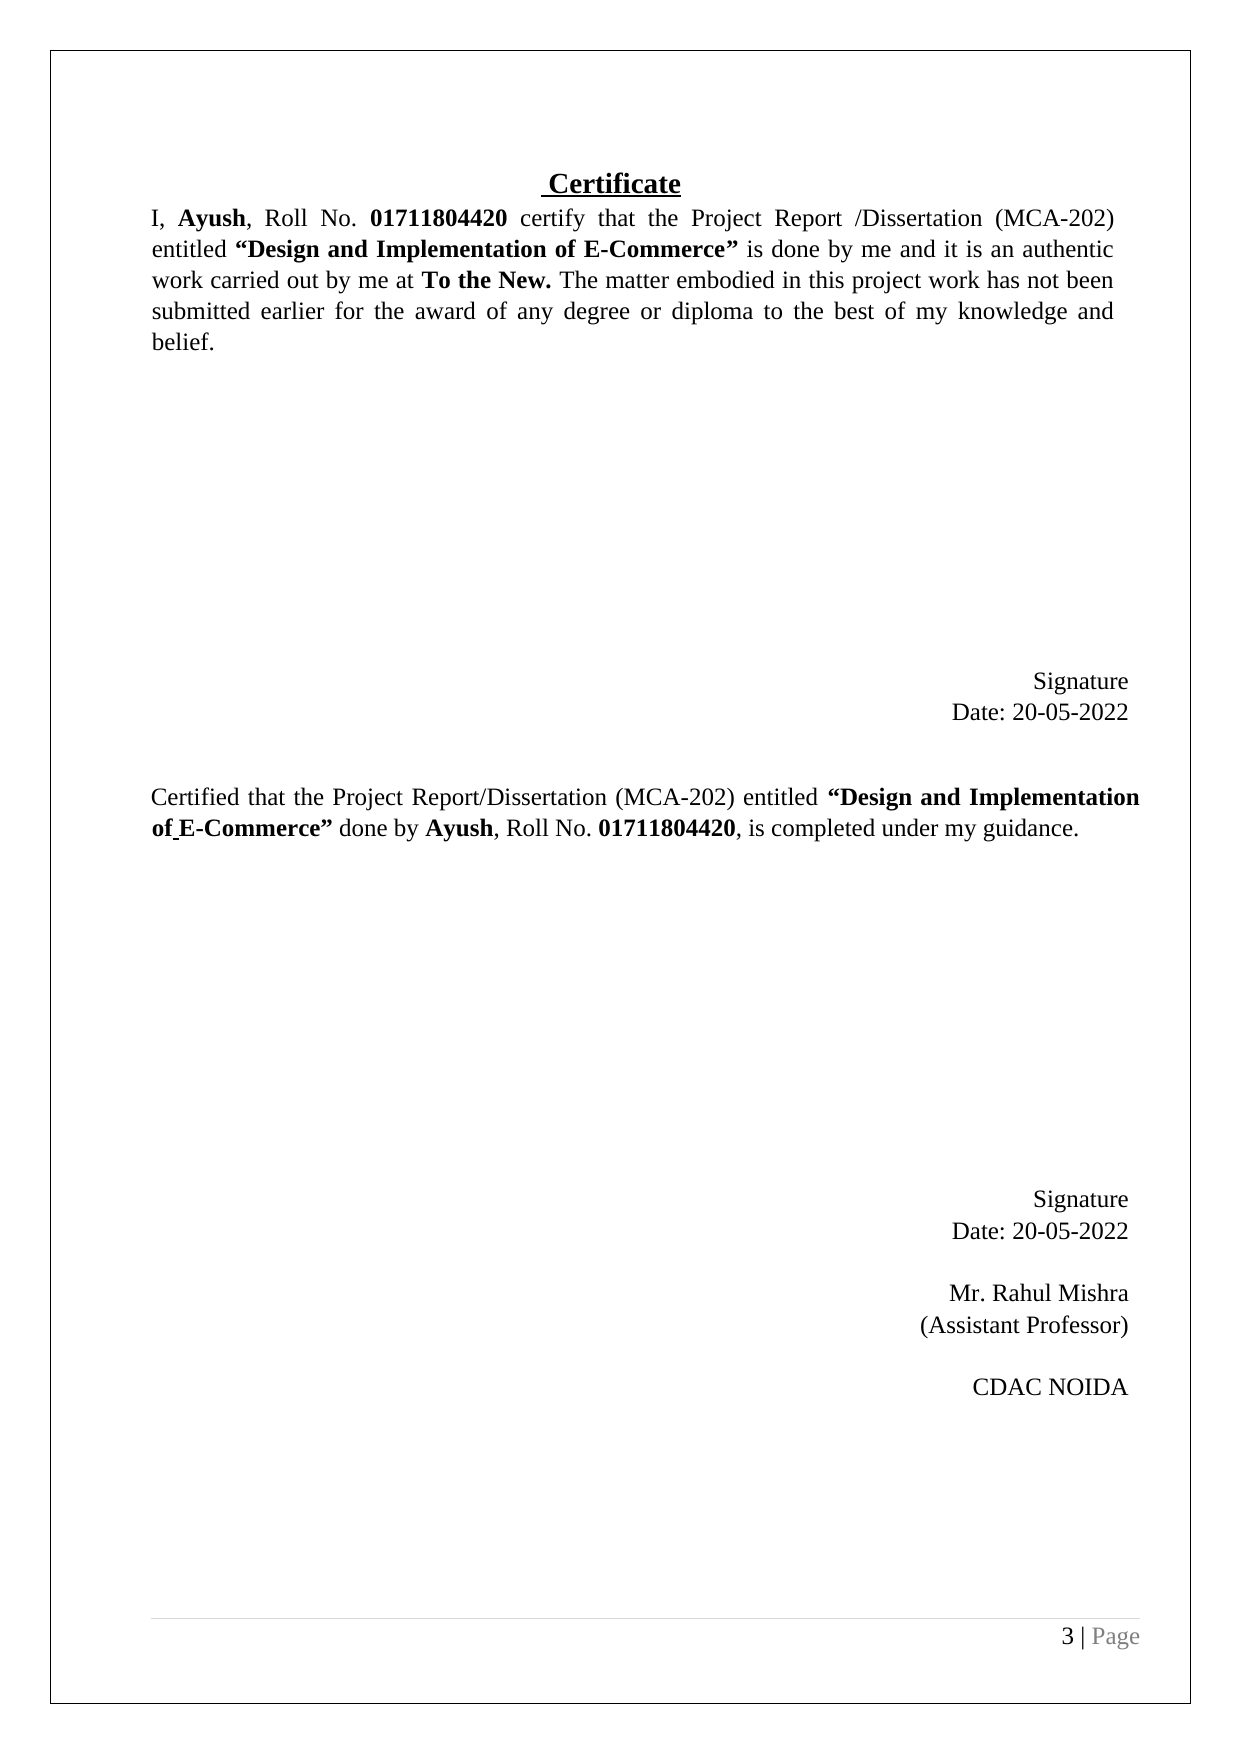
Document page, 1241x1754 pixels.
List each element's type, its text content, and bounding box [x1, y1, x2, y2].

text Certificate [111, 166, 1140, 200]
text CDAC NOIDA [151, 1372, 1129, 1401]
text Signature [151, 1184, 1129, 1213]
text Date: 20-05-2022 [151, 697, 1129, 726]
text Date: 20-05-2022 [151, 1216, 1129, 1244]
text Signature [151, 666, 1129, 694]
text Mr. Rahul Mishra [151, 1278, 1129, 1307]
text I, Ayush, Roll No. 01711804420 certify that the Project Report /Dissertation (MCA-202) entitled “Design and Implementation of E-Commerce” is done by me and it is an authentic work carried out by me at To the New. The matter embodied in this project work has not been submitted earlier for the award of any degree or diploma to the best of my knowledge and belief. [151, 203, 1115, 356]
text (Assistant Professor) [151, 1310, 1129, 1339]
text Certified that the Project Report/Dissertation (MCA-202) entitled “Design and Implementation of E-Commerce” done by Ayush, Roll No. 01711804420, is completed under my guidance. [151, 782, 1140, 842]
